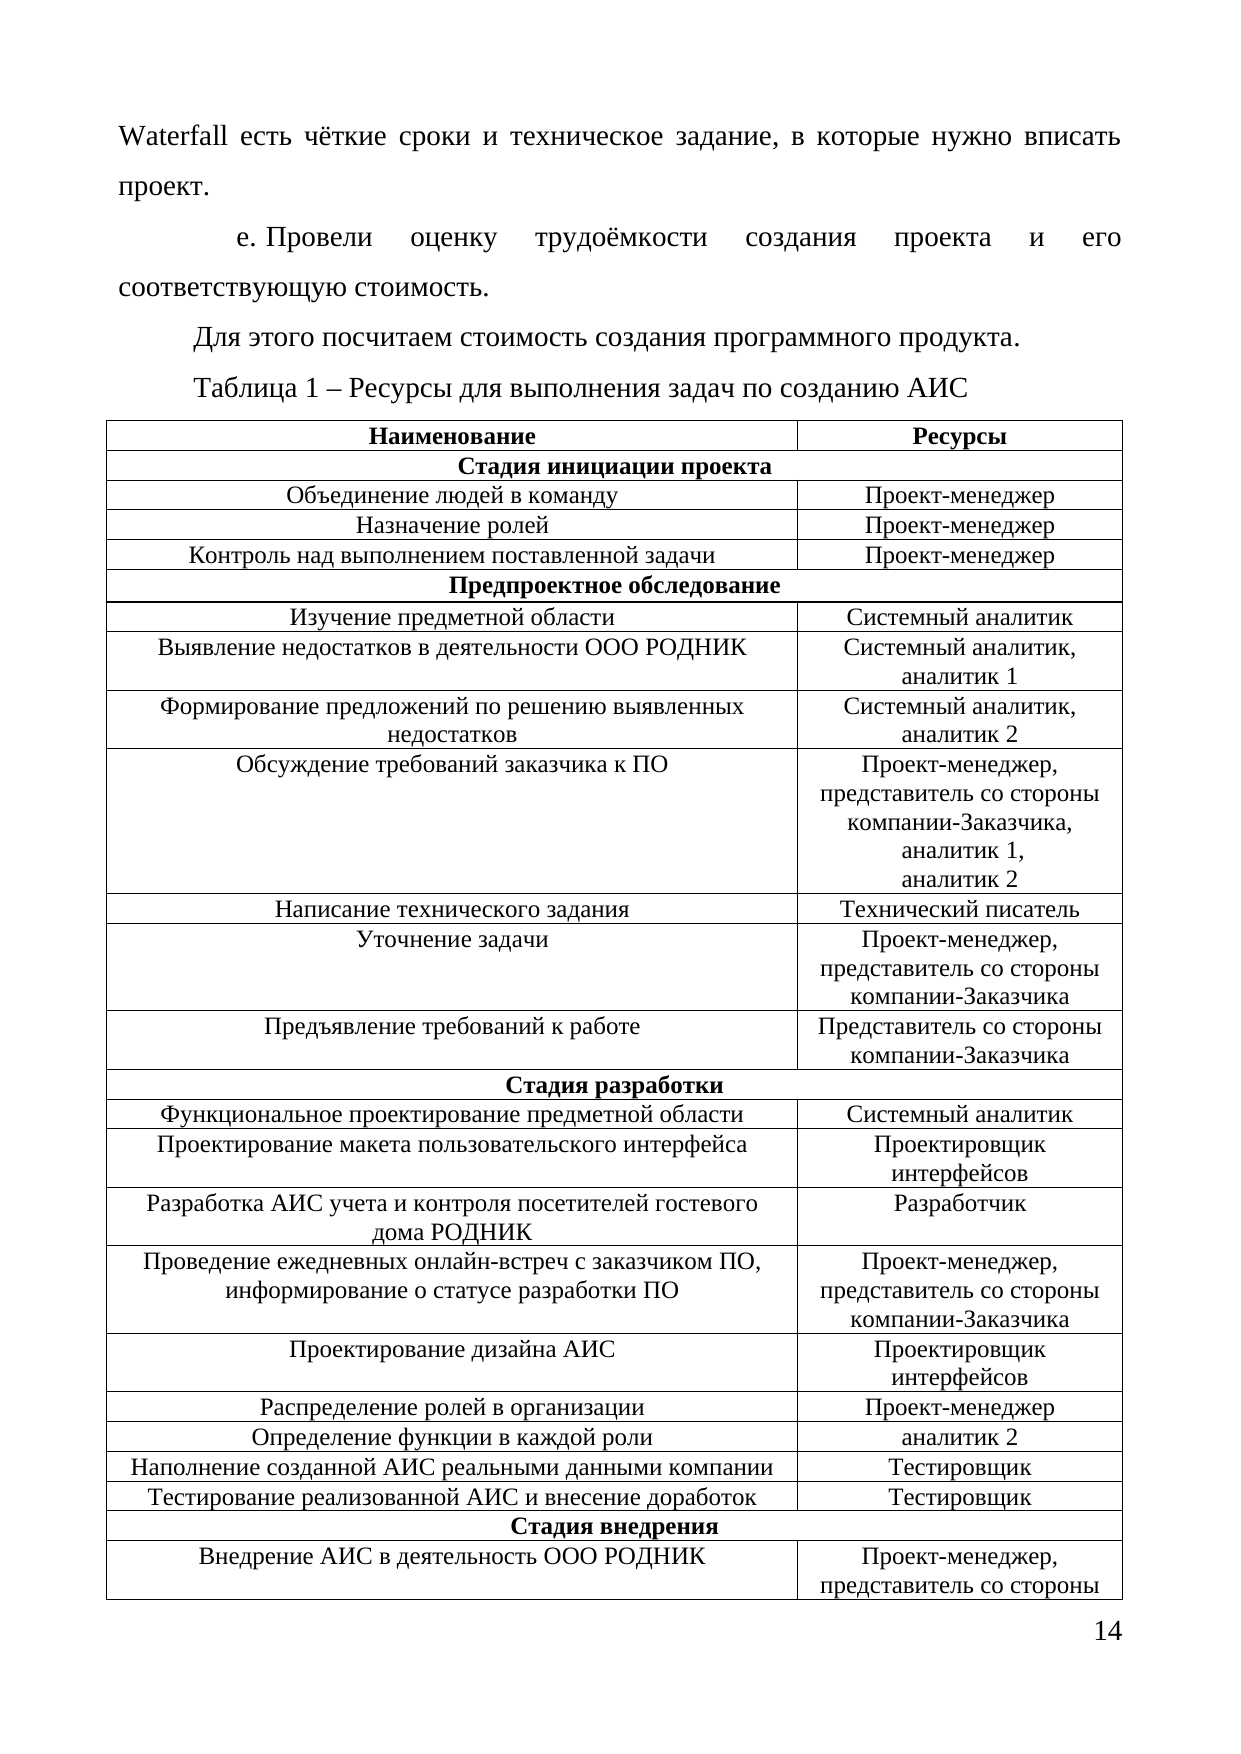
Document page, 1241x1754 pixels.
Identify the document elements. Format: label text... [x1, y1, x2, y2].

table_cell Внедрение АИС в деятельность ООО РОДНИК [107, 1541, 797, 1599]
table_cell Проект-менеджер [798, 540, 1122, 569]
text Таблица 1 – Ресурсы для выполнения задач по созданию АИС [118, 370, 1122, 403]
table_cell Стадия внедрения [107, 1511, 1122, 1540]
table_cell Написание технического задания [107, 894, 797, 923]
table_cell Обсуждение требований заказчика к ПО [107, 749, 797, 893]
table_cell Тестирование реализованной АИС и внесение доработок [107, 1482, 797, 1510]
table_cell Стадия разработки [107, 1070, 1122, 1098]
table_cell Стадия инициации проекта [107, 451, 1122, 479]
table_cell Проект-менеджер [798, 1392, 1122, 1421]
table_cell Наполнение созданной АИС реальными данными компании [107, 1452, 797, 1481]
table_cell Предпроектное обследование [107, 570, 1122, 601]
table_cell Разработчик [798, 1188, 1122, 1245]
table_cell Уточнение задачи [107, 924, 797, 1010]
text e. Провели оценку трудоёмкости создания проекта и его соответствующую стоимость. [118, 219, 1122, 303]
table_header Наименование [107, 421, 797, 450]
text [118, 118, 1122, 202]
table_cell Проект-менеджер [798, 510, 1122, 539]
table_cell Проектирование дизайна АИС [107, 1334, 797, 1391]
table_cell Проект-менеджер, представитель со стороны компании-Заказчика [798, 1246, 1122, 1333]
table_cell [798, 1541, 1122, 1599]
table_cell Технический писатель [798, 894, 1122, 923]
table_cell Системный аналитик, аналитик 1 [798, 632, 1122, 690]
table_cell Формирование предложений по решению выявленных недостатков [107, 691, 797, 748]
table_cell Разработка АИС учета и контроля посетителей гостевого дома РОДНИК [107, 1188, 797, 1245]
table_cell Проектировщик интерфейсов [798, 1129, 1122, 1187]
table_cell Проектировщик интерфейсов [798, 1334, 1122, 1391]
table_cell Системный аналитик, аналитик 2 [798, 691, 1122, 748]
table_cell Выявление недостатков в деятельности ООО РОДНИК [107, 632, 797, 690]
table_cell Тестировщик [798, 1452, 1122, 1481]
table_cell Объединение людей в команду [107, 481, 797, 509]
table_cell Проектирование макета пользовательского интерфейса [107, 1129, 797, 1187]
table_cell Проект-менеджер, представитель со стороны компании-Заказчика [798, 924, 1122, 1010]
table_cell Проведение ежедневных онлайн-встреч с заказчиком ПО, информирование о статусе разработки ПО [107, 1246, 797, 1333]
table_cell Функциональное проектирование предметной области [107, 1100, 797, 1128]
table_cell Тестировщик [798, 1482, 1122, 1510]
table_cell Назначение ролей [107, 510, 797, 539]
table_cell Контроль над выполнением поставленной задачи [107, 540, 797, 569]
table_cell Изучение предметной области [107, 603, 797, 631]
table_cell аналитик 2 [798, 1422, 1122, 1451]
table_cell Распределение ролей в организации [107, 1392, 797, 1421]
table_cell Системный аналитик [798, 603, 1122, 631]
table_cell Представитель со стороны компании-Заказчика [798, 1011, 1122, 1069]
table_cell Определение функции в каждой роли [107, 1422, 797, 1451]
table_cell Проект-менеджер, представитель со стороны компании-Заказчика, аналитик 1, аналитик 2 [798, 749, 1122, 893]
table_header Ресурсы [798, 421, 1122, 450]
table_cell Предъявление требований к работе [107, 1011, 797, 1069]
text Для этого посчитаем стоимость создания программного продукта. [118, 319, 1122, 353]
table_cell Системный аналитик [798, 1100, 1122, 1128]
table_cell Проект-менеджер [798, 481, 1122, 509]
